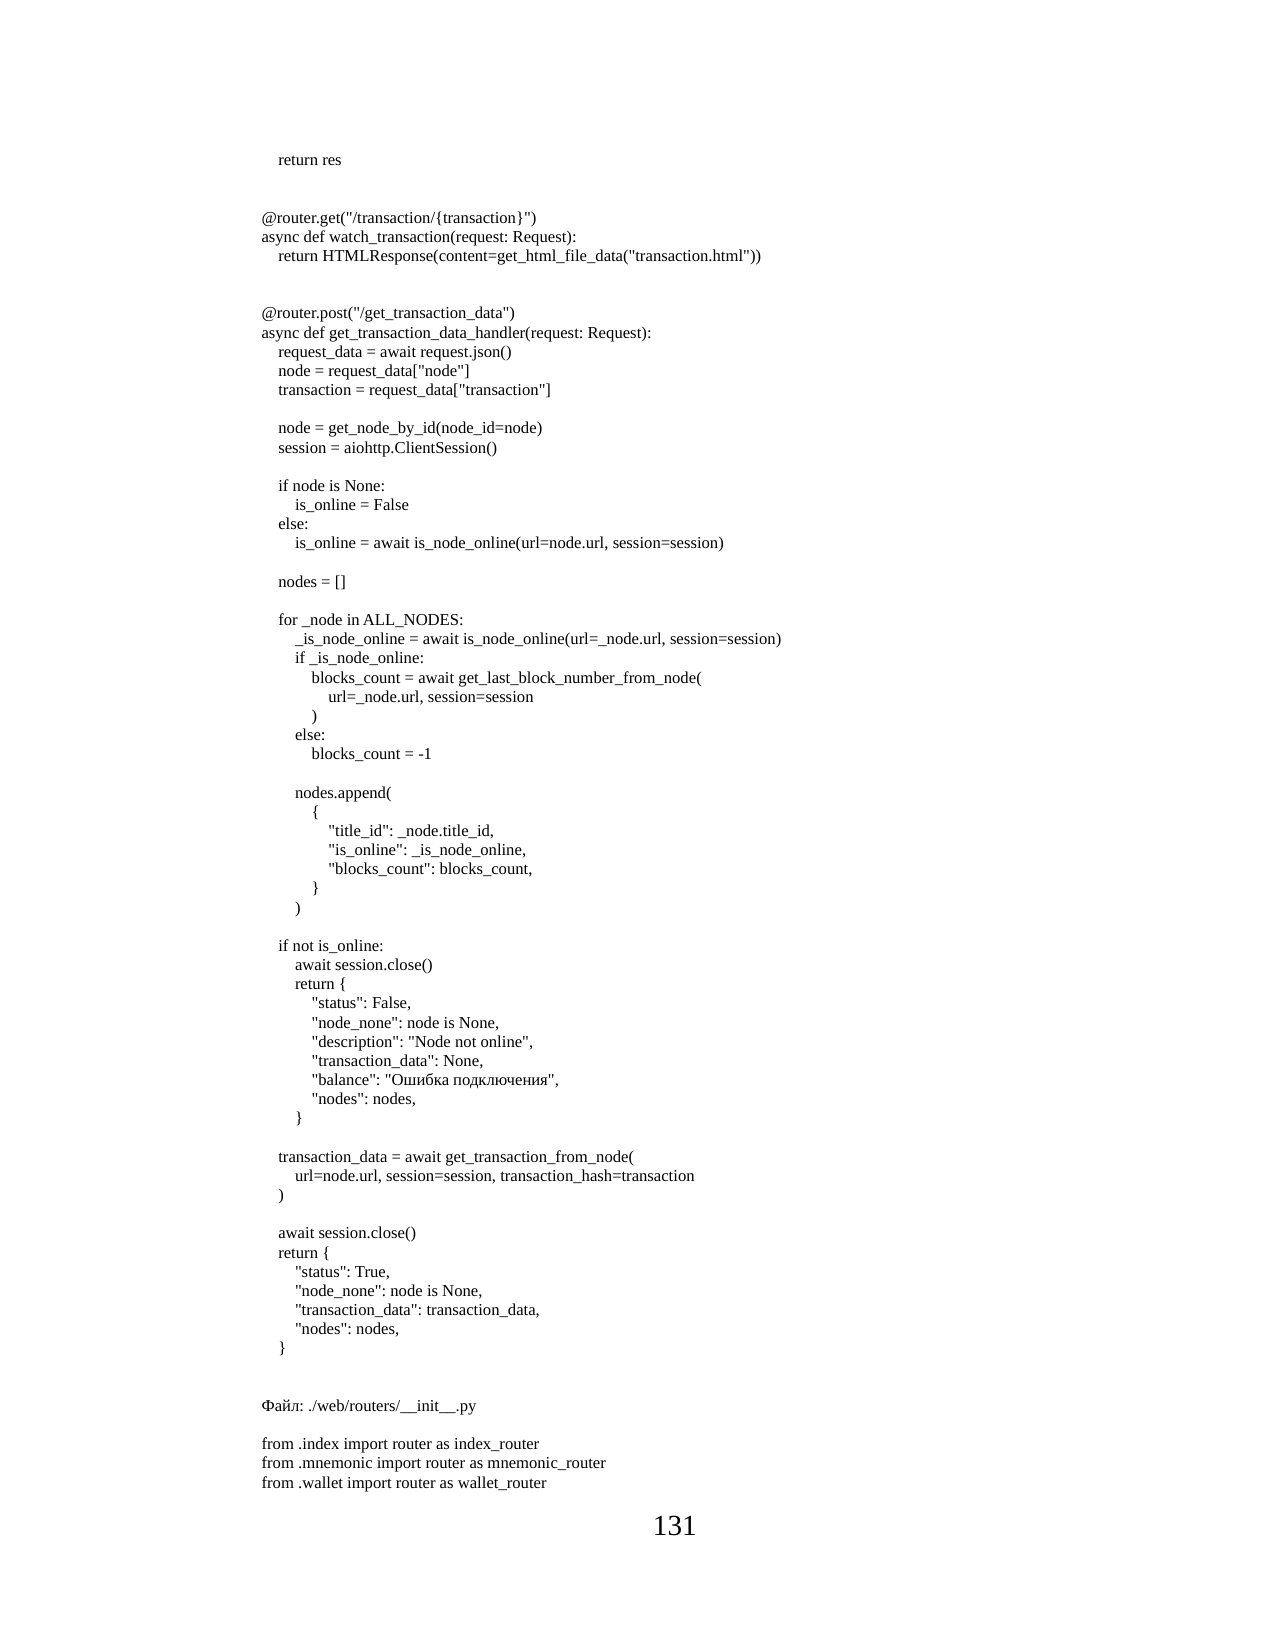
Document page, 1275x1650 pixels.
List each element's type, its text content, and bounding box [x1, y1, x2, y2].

list ) [261, 897, 1125, 917]
list from .wallet import router as wallet_router [261, 1472, 1125, 1492]
list nodes.append( [261, 782, 1125, 802]
list "node_none": node is None, [261, 1281, 1125, 1300]
list "status": False, [261, 993, 1125, 1012]
list if _is_node_online: [261, 648, 1125, 667]
list else: [261, 725, 1125, 744]
list } [261, 1338, 1125, 1357]
list node = get_node_by_id(node_id=node) [261, 418, 1125, 437]
list "transaction_data": None, [261, 1051, 1125, 1070]
list _is_node_online = await is_node_online(url=_node.url, session=session) [261, 629, 1125, 648]
list "balance": "Ошибка подключения", [261, 1070, 1125, 1089]
list await session.close() [261, 955, 1125, 974]
list nodes = [] [261, 572, 1125, 591]
list "description": "Node not online", [261, 1032, 1125, 1051]
list { [261, 802, 1125, 821]
list "title_id": _node.title_id, [261, 821, 1125, 840]
list async def watch_transaction(request: Request): [261, 227, 1125, 246]
list @router.post("/get_transaction_data") [261, 303, 1125, 322]
list blocks_count = await get_last_block_number_from_node( [261, 667, 1125, 687]
list if node is None: [261, 476, 1125, 495]
list return res [261, 150, 1125, 169]
list return { [261, 1242, 1125, 1262]
list "node_none": node is None, [261, 1012, 1125, 1032]
list session = aiohttp.ClientSession() [261, 437, 1125, 457]
list return HTMLResponse(content=get_html_file_data("transaction.html")) [261, 246, 1125, 265]
list return { [261, 974, 1125, 993]
list "status": True, [261, 1262, 1125, 1281]
list ) [261, 706, 1125, 725]
list "nodes": nodes, [261, 1319, 1125, 1338]
list transaction = request_data["transaction"] [261, 380, 1125, 399]
list } [261, 878, 1125, 897]
list for _node in ALL_NODES: [261, 610, 1125, 629]
list blocks_count = -1 [261, 744, 1125, 763]
list request_data = await request.json() [261, 342, 1125, 361]
list from .index import router as index_router [261, 1434, 1125, 1453]
list } [261, 1108, 1125, 1127]
list ) [261, 1185, 1125, 1204]
list node = request_data["node"] [261, 361, 1125, 380]
list async def get_transaction_data_handler(request: Request): [261, 322, 1125, 342]
list from .mnemonic import router as mnemonic_router [261, 1453, 1125, 1472]
list "blocks_count": blocks_count, [261, 859, 1125, 878]
list await session.close() [261, 1223, 1125, 1242]
list url=node.url, session=session, transaction_hash=transaction [261, 1166, 1125, 1185]
list Файл: ./web/routers/__init__.py [261, 1396, 1125, 1415]
list "nodes": nodes, [261, 1089, 1125, 1108]
list transaction_data = await get_transaction_from_node( [261, 1147, 1125, 1166]
list url=_node.url, session=session [261, 687, 1125, 706]
list "is_online": _is_node_online, [261, 840, 1125, 859]
list @router.get("/transaction/{transaction}") [261, 207, 1125, 227]
list if not is_online: [261, 936, 1125, 955]
list "transaction_data": transaction_data, [261, 1300, 1125, 1319]
list is_online = await is_node_online(url=node.url, session=session) [261, 533, 1125, 552]
list is_online = False [261, 495, 1125, 514]
list else: [261, 514, 1125, 533]
